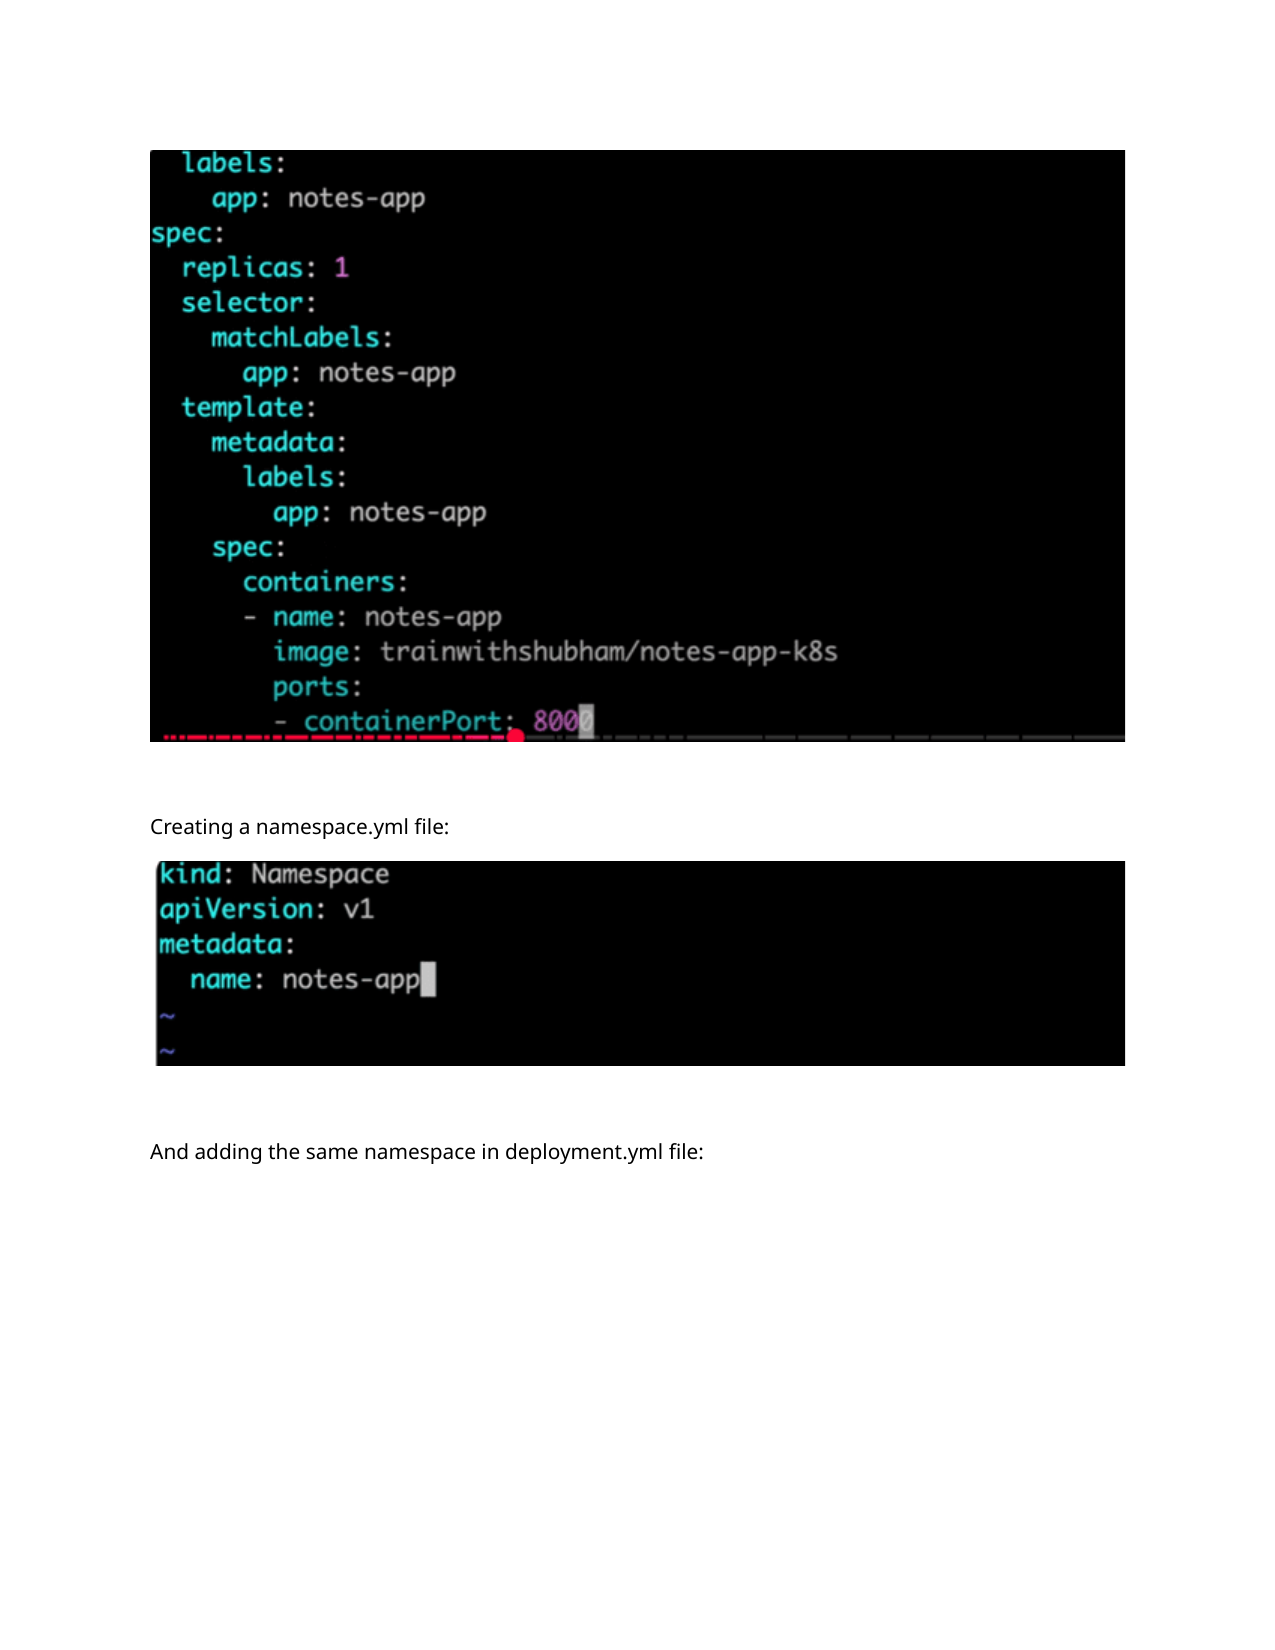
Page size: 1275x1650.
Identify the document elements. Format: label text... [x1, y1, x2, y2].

picture [150, 150, 1125, 742]
text And adding the same namespace in deployment.yml file: [150, 1137, 1125, 1165]
text Creating a namespace.yml file: [150, 812, 1125, 841]
picture [150, 861, 1125, 1066]
